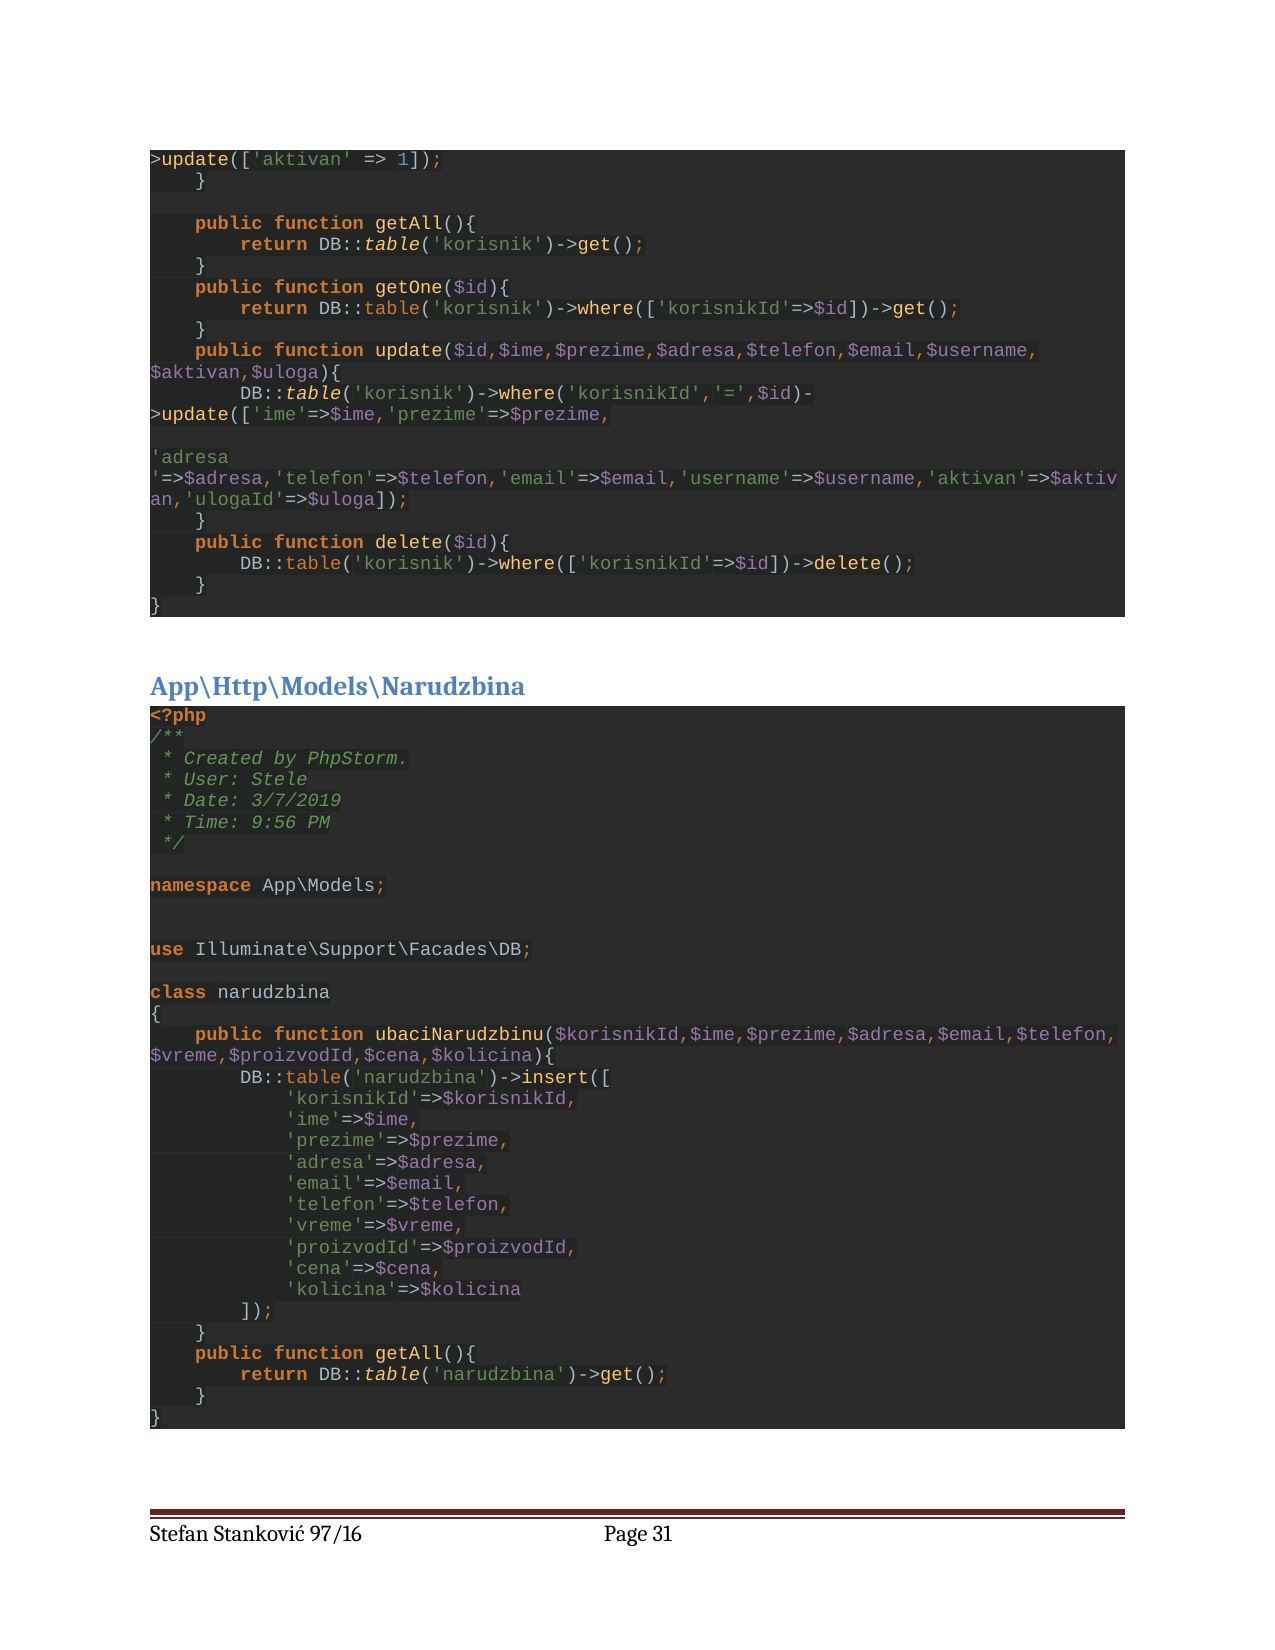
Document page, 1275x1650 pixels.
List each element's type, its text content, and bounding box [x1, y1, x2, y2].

text <?php /** * Created by PhpStorm. * User: Stele * Date: 3/7/2019 * Time: 9:56 PM */ namespace App\Models; use Illuminate\Support\Facades\DB; class narudzbina { public function ubaciNarudzbinu($korisnikId,$ime,$prezime,$adresa,$email,$telefon,$vreme,$proizvodId,$cena,$kolicina){ DB::table('narudzbina')->insert([ 'korisnikId'=>$korisnikId, 'ime'=>$ime, 'prezime'=>$prezime, 'adresa'=>$adresa, 'email'=>$email, 'telefon'=>$telefon, 'vreme'=>$vreme, 'proizvodId'=>$proizvodId, 'cena'=>$cena, 'kolicina'=>$kolicina ]); } public function getAll(){ return DB::table('narudzbina')->get(); } } [150, 706, 1125, 1429]
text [150, 150, 1125, 617]
subtitle App\Http\Models\Narudzbina [150, 671, 1125, 702]
